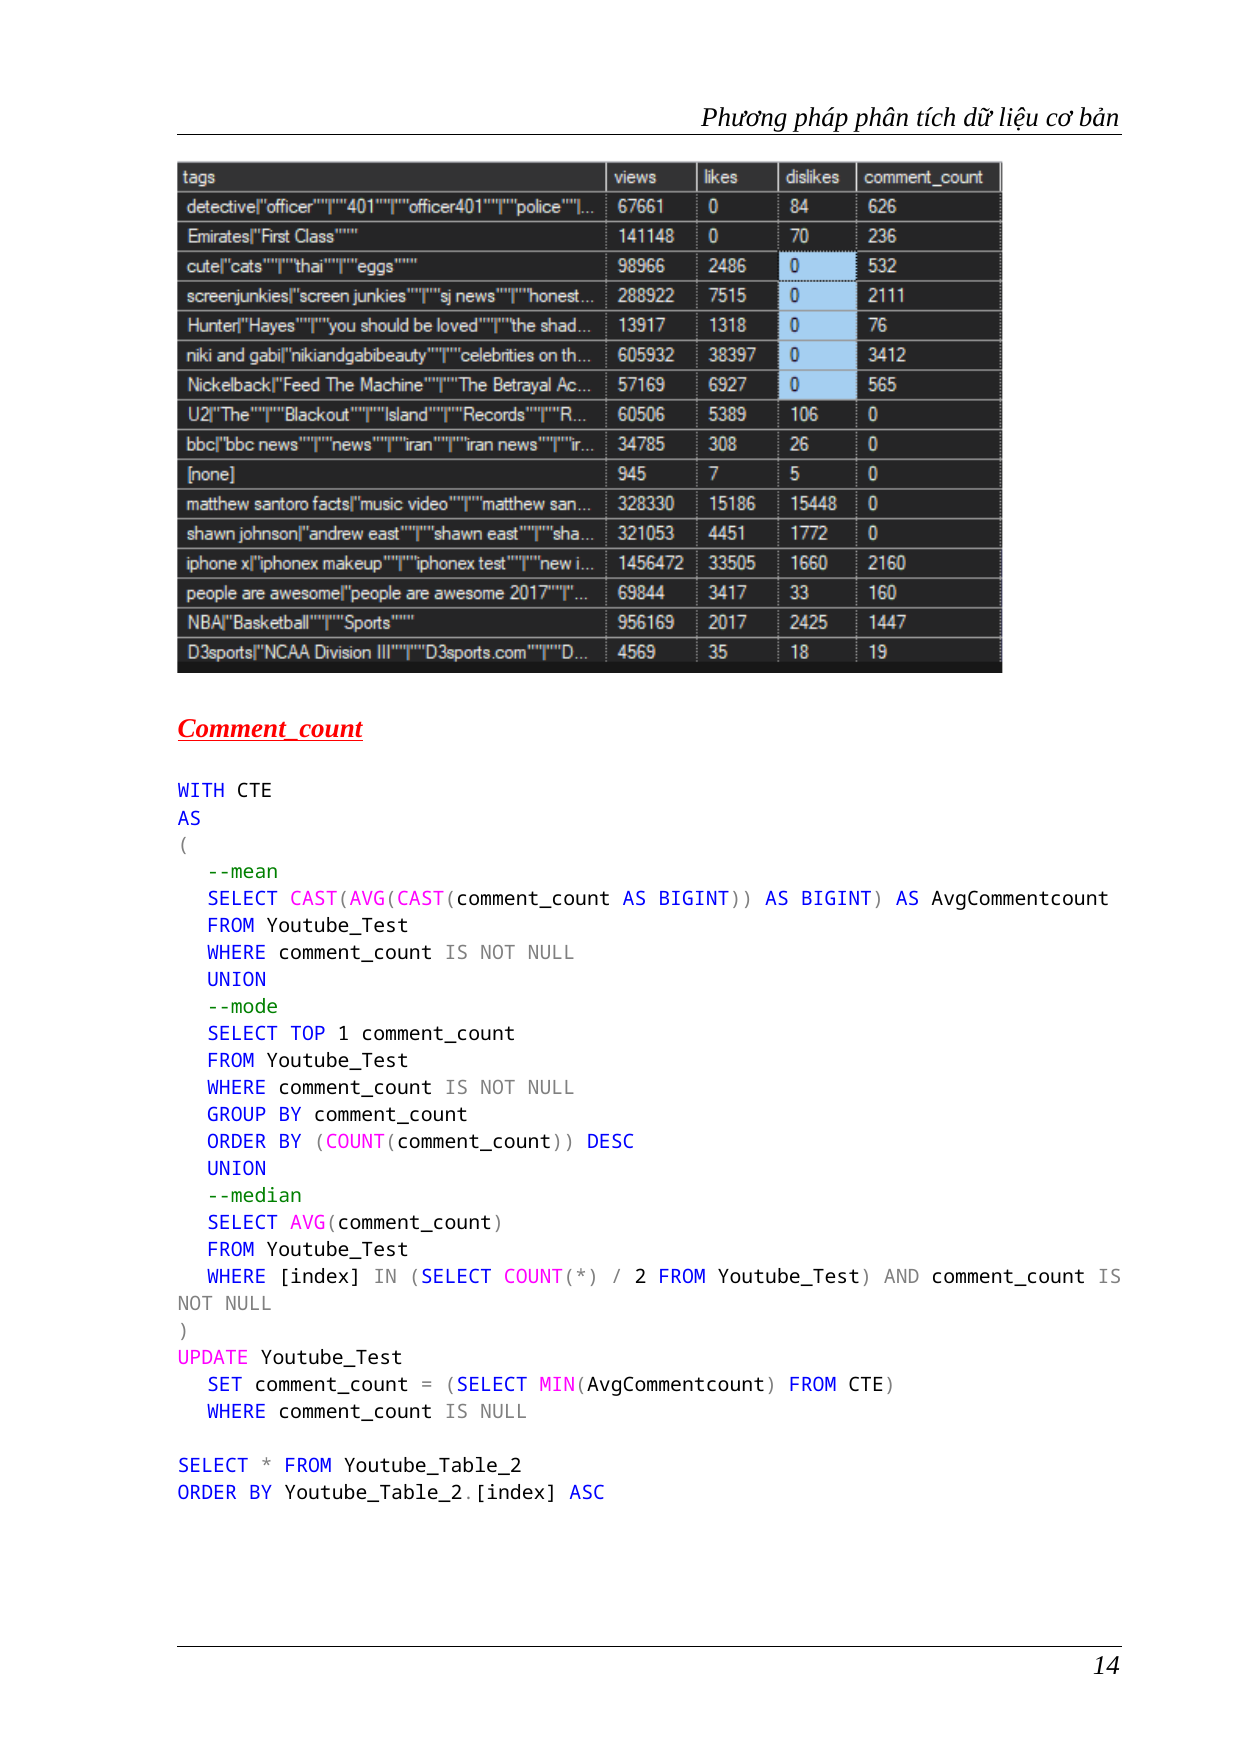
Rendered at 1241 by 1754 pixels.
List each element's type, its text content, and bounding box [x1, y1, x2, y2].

text FROM Youtube_Test [177, 1235, 1122, 1262]
text WHERE comment_count IS NOT NULL [177, 1073, 1122, 1101]
text UNION [177, 966, 1122, 993]
text WHERE [index] IN (SELECT COUNT(*) / 2 FROM Youtube_Test) AND comment_count IS NOT NULL [177, 1262, 1122, 1316]
text FROM Youtube_Test [177, 1047, 1122, 1073]
text SELECT * FROM Youtube_Table_2 [177, 1451, 1122, 1478]
text --mode [177, 993, 1122, 1019]
text WITH CTE [177, 777, 1122, 804]
text --median [177, 1181, 1122, 1208]
text ( [177, 831, 1122, 858]
text --mean [177, 858, 1122, 885]
text AS [177, 804, 1122, 831]
text GROUP BY comment_count [177, 1101, 1122, 1127]
text ) [177, 1316, 1122, 1343]
text UNION [177, 1154, 1122, 1181]
text UPDATE Youtube_Test [177, 1343, 1122, 1370]
text ORDER BY (COUNT(comment_count)) DESC [177, 1127, 1122, 1154]
text WHERE comment_count IS NULL [177, 1397, 1122, 1424]
text SET comment_count = (SELECT MIN(AvgCommentcount) FROM CTE) [177, 1370, 1122, 1397]
text SELECT CAST(AVG(CAST(comment_count AS BIGINT)) AS BIGINT) AS AvgCommentcount [177, 885, 1122, 912]
text FROM Youtube_Test [177, 912, 1122, 939]
text WHERE comment_count IS NOT NULL [177, 939, 1122, 966]
text ORDER BY Youtube_Table_2.[index] ASC [177, 1478, 1122, 1505]
picture [177, 160, 1003, 673]
text SELECT AVG(comment_count) [177, 1208, 1122, 1235]
text SELECT TOP 1 comment_count [177, 1019, 1122, 1047]
text Comment_count [177, 712, 1122, 744]
